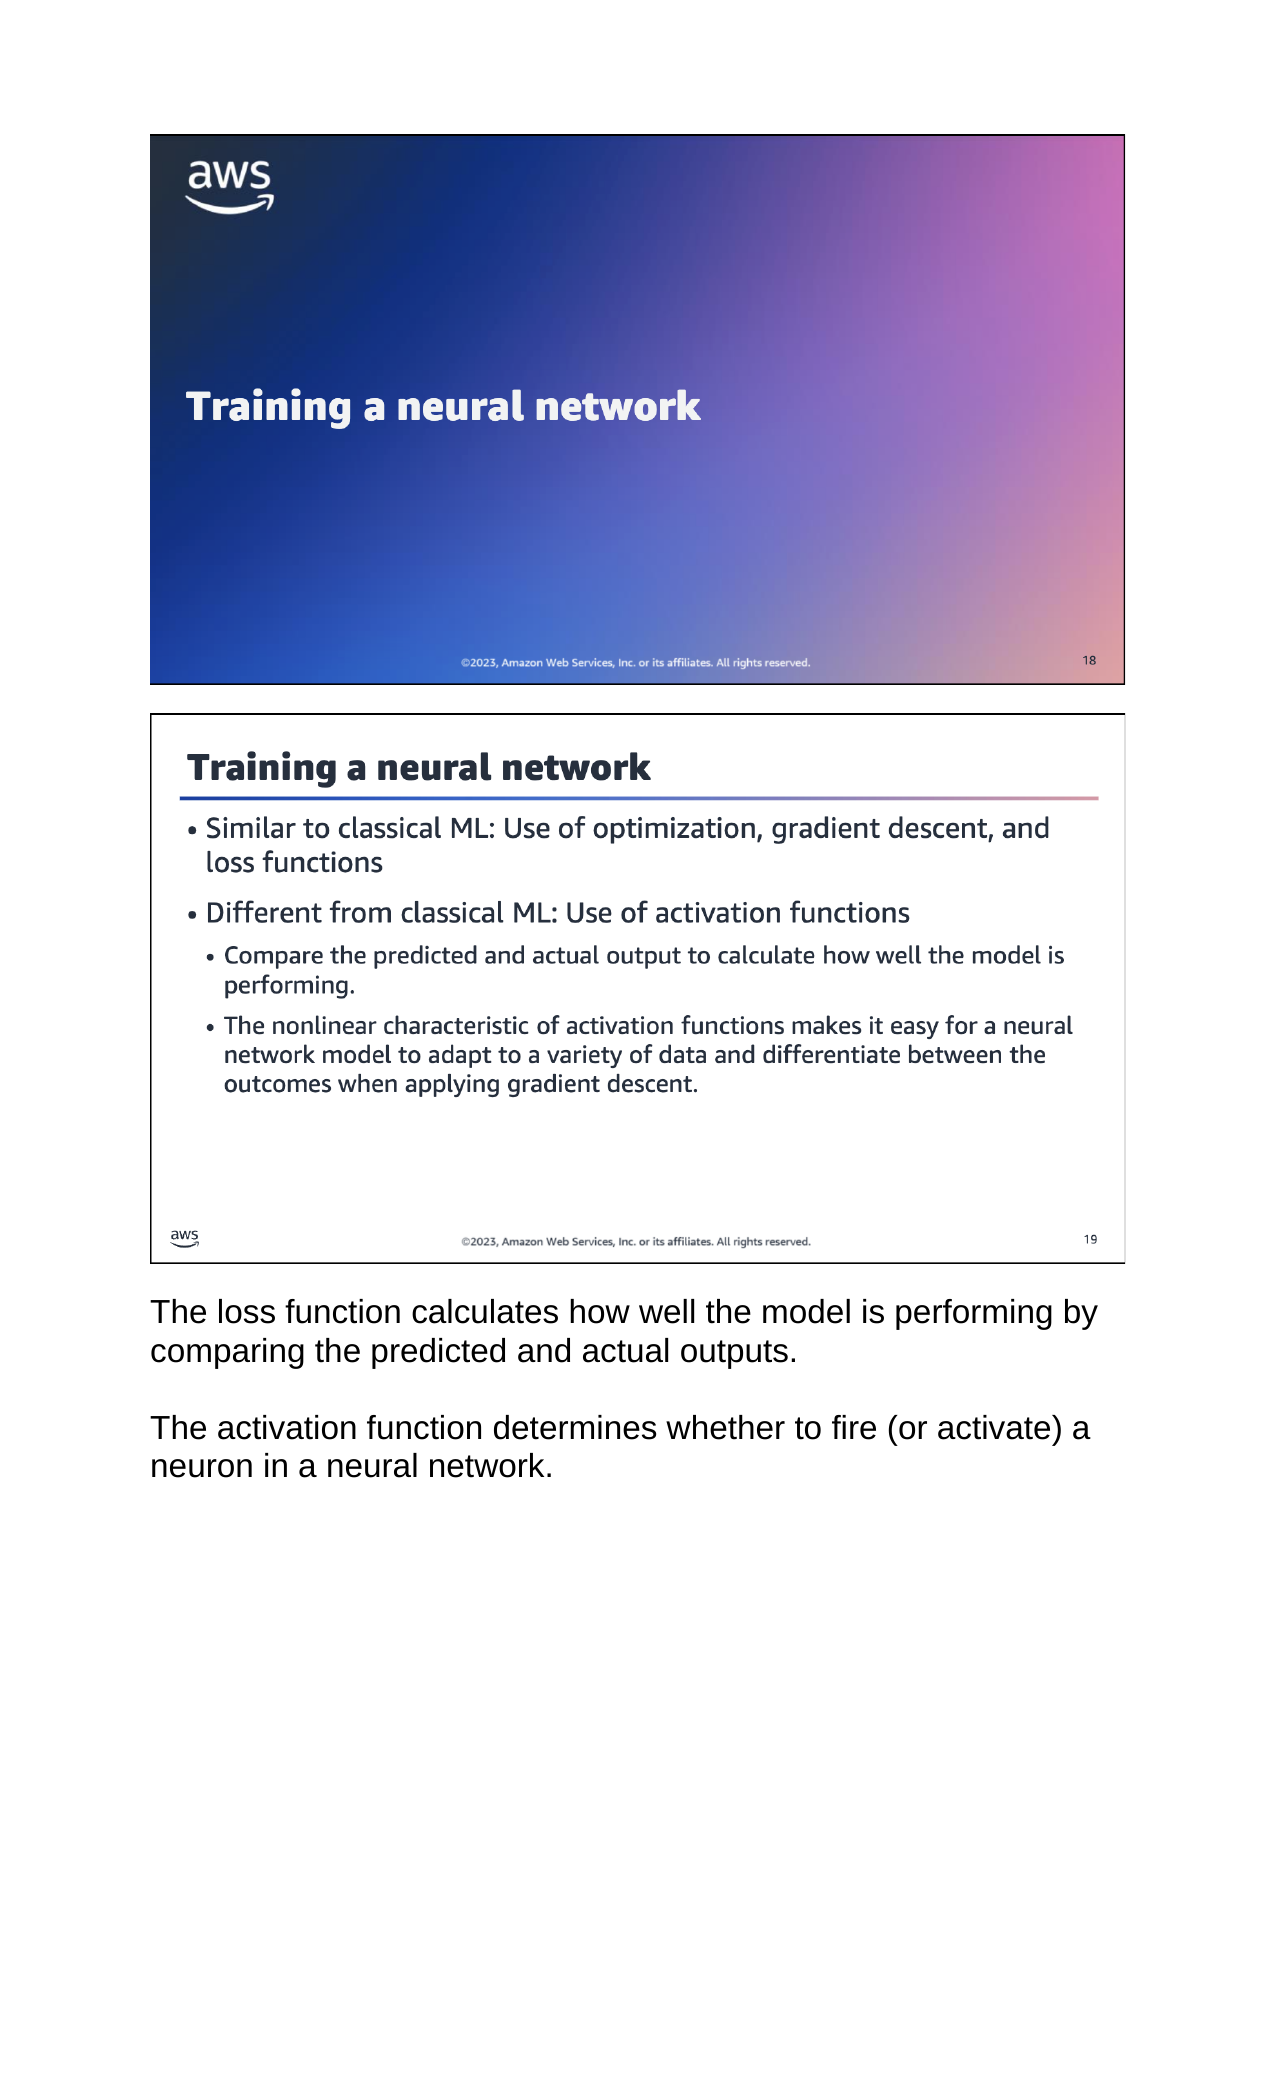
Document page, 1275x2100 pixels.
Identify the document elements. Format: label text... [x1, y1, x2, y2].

picture [150, 134, 1125, 685]
picture [150, 713, 1125, 1264]
text The activation function determines whether to fire (or activate) a neuron in a neural network. [150, 1408, 1125, 1485]
text The loss function calculates how well the model is performing by comparing the predicted and actual outputs. [150, 1292, 1125, 1369]
